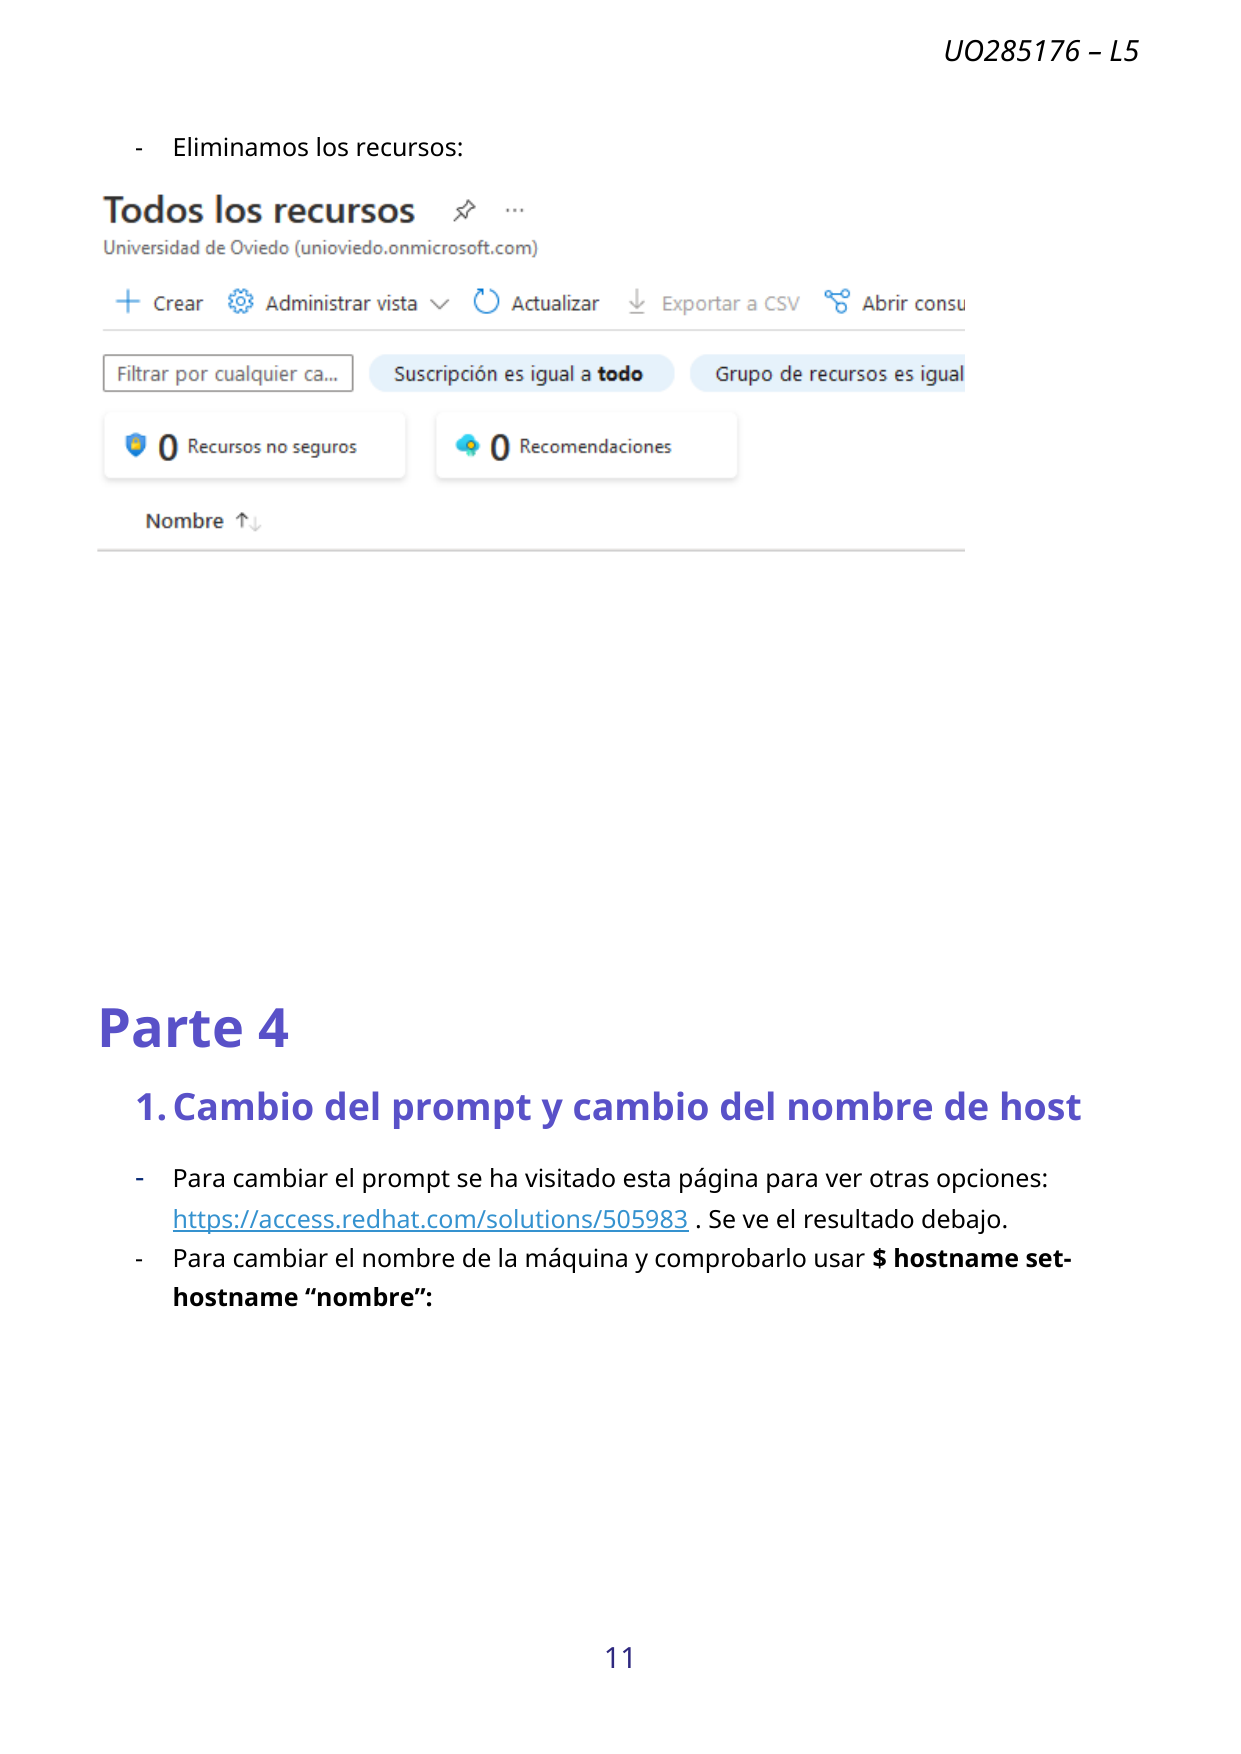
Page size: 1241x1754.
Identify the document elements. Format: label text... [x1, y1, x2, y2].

subtitle Parte 4 [97, 989, 1143, 1063]
title Eliminamos los recursos: [135, 130, 1143, 164]
picture [97, 184, 965, 965]
list Para cambiar el prompt se ha visitado esta página para ver otras opciones: https://access.redhat.com/solutions/505983 . Se ve el resultado debajo. [135, 1157, 1143, 1235]
list Para cambiar el nombre de la máquina y comprobarlo usar $ hostname set-hostname “nombre”: [135, 1241, 1143, 1314]
subtitle Cambio del prompt y cambio del nombre de host [135, 1081, 1143, 1132]
